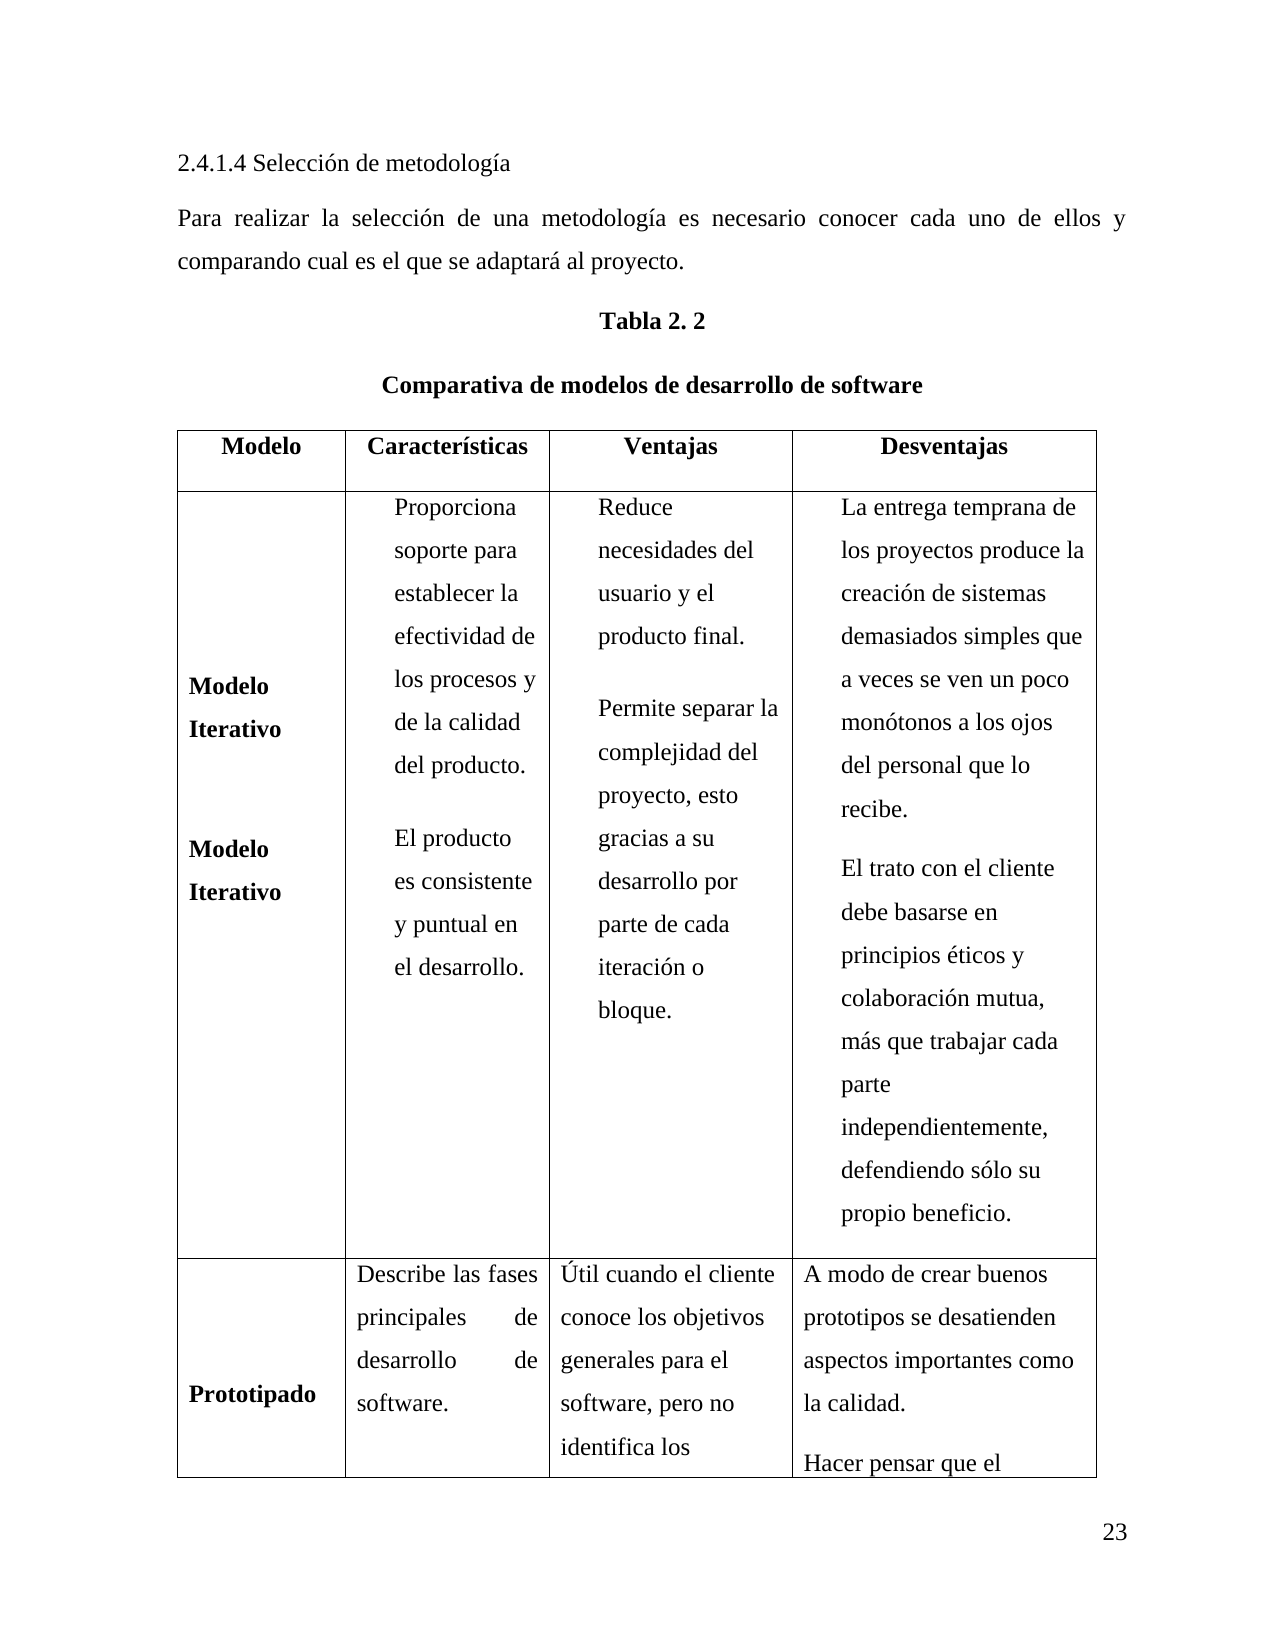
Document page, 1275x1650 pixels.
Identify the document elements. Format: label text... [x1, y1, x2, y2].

table_cell Proporciona soporte para establecer la efectividad de los procesos y de la calidad del producto. El producto es consistente y puntual en el desarrollo. [346, 492, 549, 1258]
table_header Desventajas [793, 431, 1096, 491]
table_header Ventajas [550, 431, 792, 491]
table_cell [550, 1259, 792, 1477]
table_cell Prototipado [178, 1259, 345, 1477]
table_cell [793, 1259, 1096, 1477]
table_cell Reduce necesidades del usuario y el producto final. Permite separar la complejidad del proyecto, esto gracias a su desarrollo por parte de cada iteración o bloque. [550, 492, 792, 1258]
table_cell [346, 1259, 549, 1477]
table_cell Modelo Iterativo Modelo Iterativo [178, 492, 345, 1258]
table_cell La entrega temprana de los proyectos produce la creación de sistemas demasiados simples que a veces se ven un poco monótonos a los ojos del personal que lo recibe. El trato con el cliente debe basarse en principios éticos y colaboración mutua, más que trabajar cada parte independientemente, defendiendo sólo su propio beneficio. [793, 492, 1096, 1258]
text Para realizar la selección de una metodología es necesario conocer cada uno de ellos y comparando cual es el que se adaptará al proyecto. [177, 203, 1127, 275]
table_header Modelo [178, 431, 345, 491]
text Tabla 2. 2 [177, 306, 1127, 335]
table_header Características [346, 431, 549, 491]
text Comparativa de modelos de desarrollo de software [177, 370, 1127, 399]
subtitle Selección de metodología [177, 148, 1127, 176]
